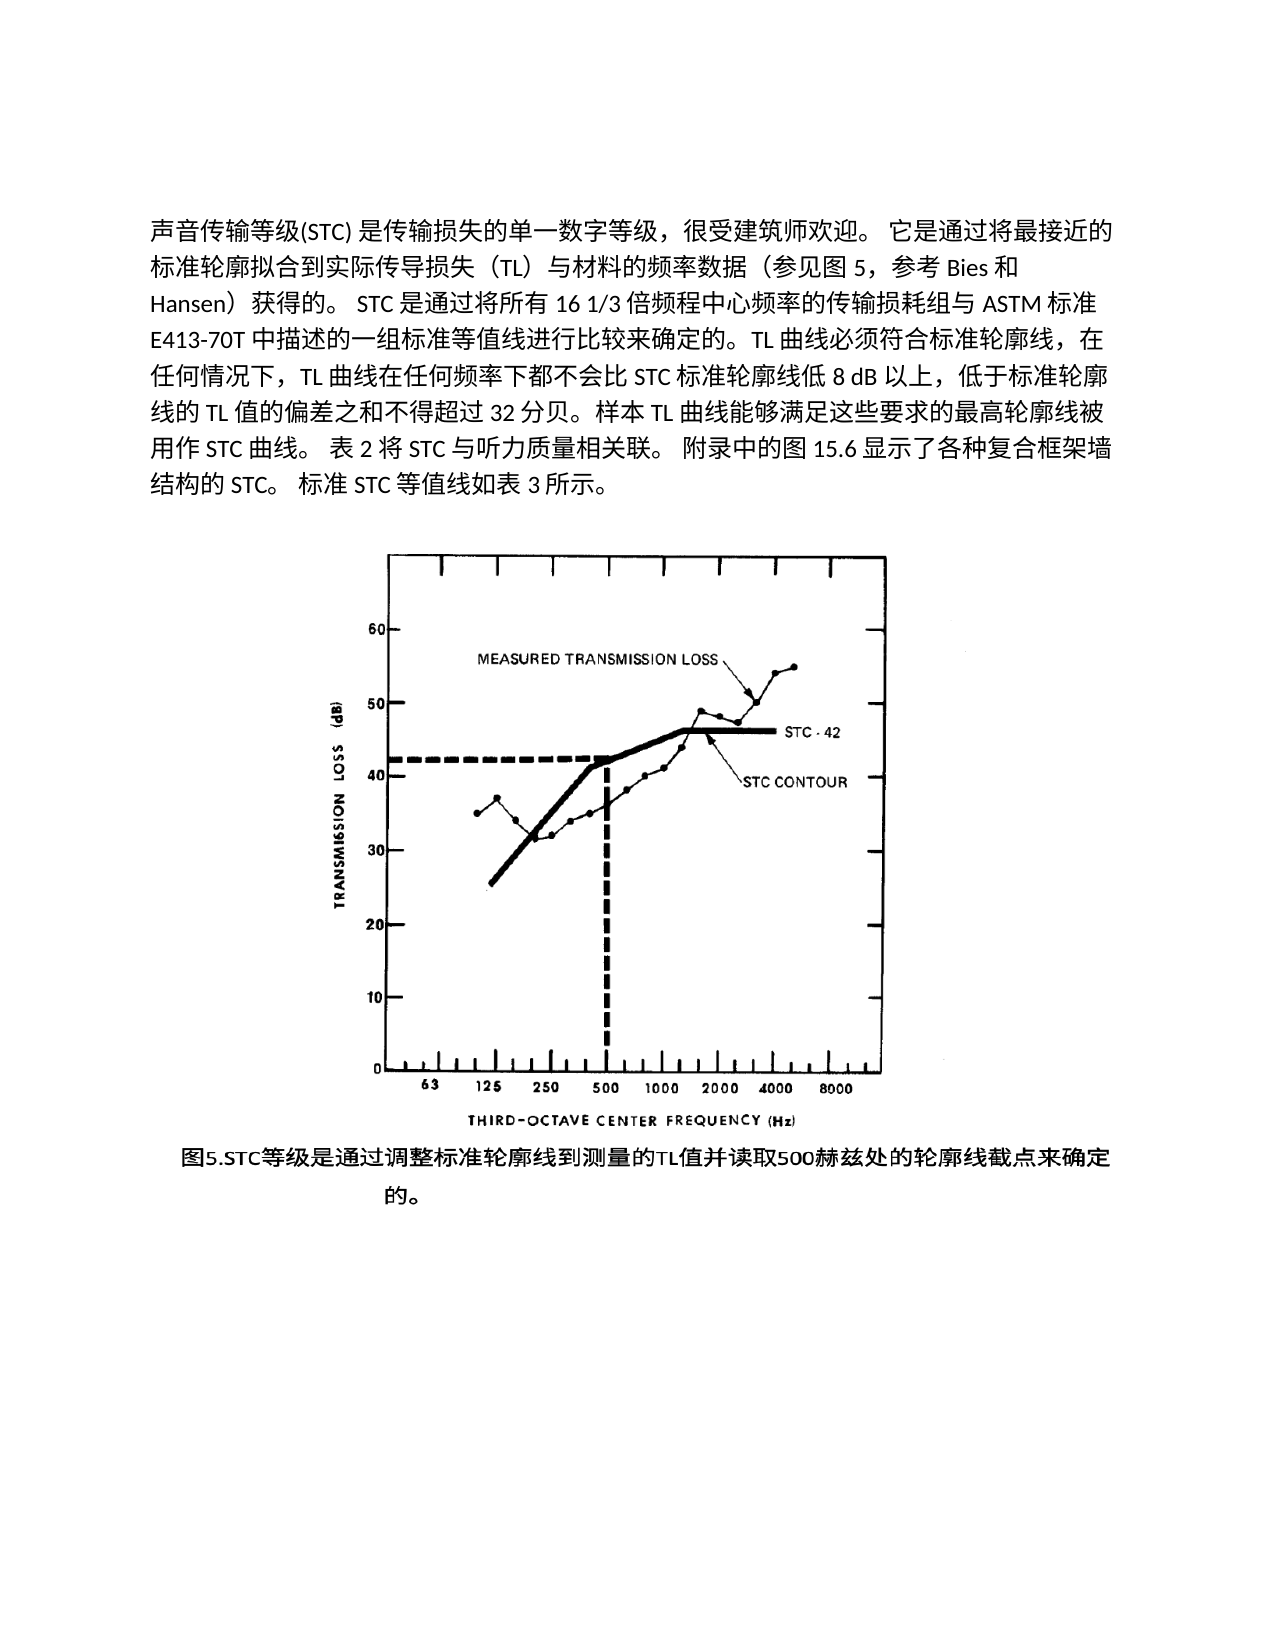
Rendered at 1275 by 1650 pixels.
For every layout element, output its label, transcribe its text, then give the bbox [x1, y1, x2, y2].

text 声音传输等级(STC) 是传输损失的单一数字等级，很受建筑师欢迎。 它是通过将最接近的标准轮廓拟合到实际传导损失（TL）与材料的频率数据（参见图 5，参考 Bies 和 Hansen）获得的。 STC 是通过将所有 16 1/3 倍频程中心频率的传输损耗组与 ASTM 标准 E413-70T 中描述的一组标准等值线进行比较来确定的。TL 曲线必须符合标准轮廓线，在任何情况下，TL 曲线在任何频率下都不会比 STC 标准轮廓线低 8 dB 以上，低于标准轮廓线的 TL 值的偏差之和不得超过 32分贝。样本 TL 曲线能够满足这些要求的最高轮廓线被用作 STC 曲线。 表 2 将 STC 与听力质量相关联。 附录中的图 15.6 显示了各种复合框架墙结构的 STC。 标准 STC 等值线如表 3 所示。 [150, 181, 1125, 501]
picture [150, 531, 1125, 1247]
